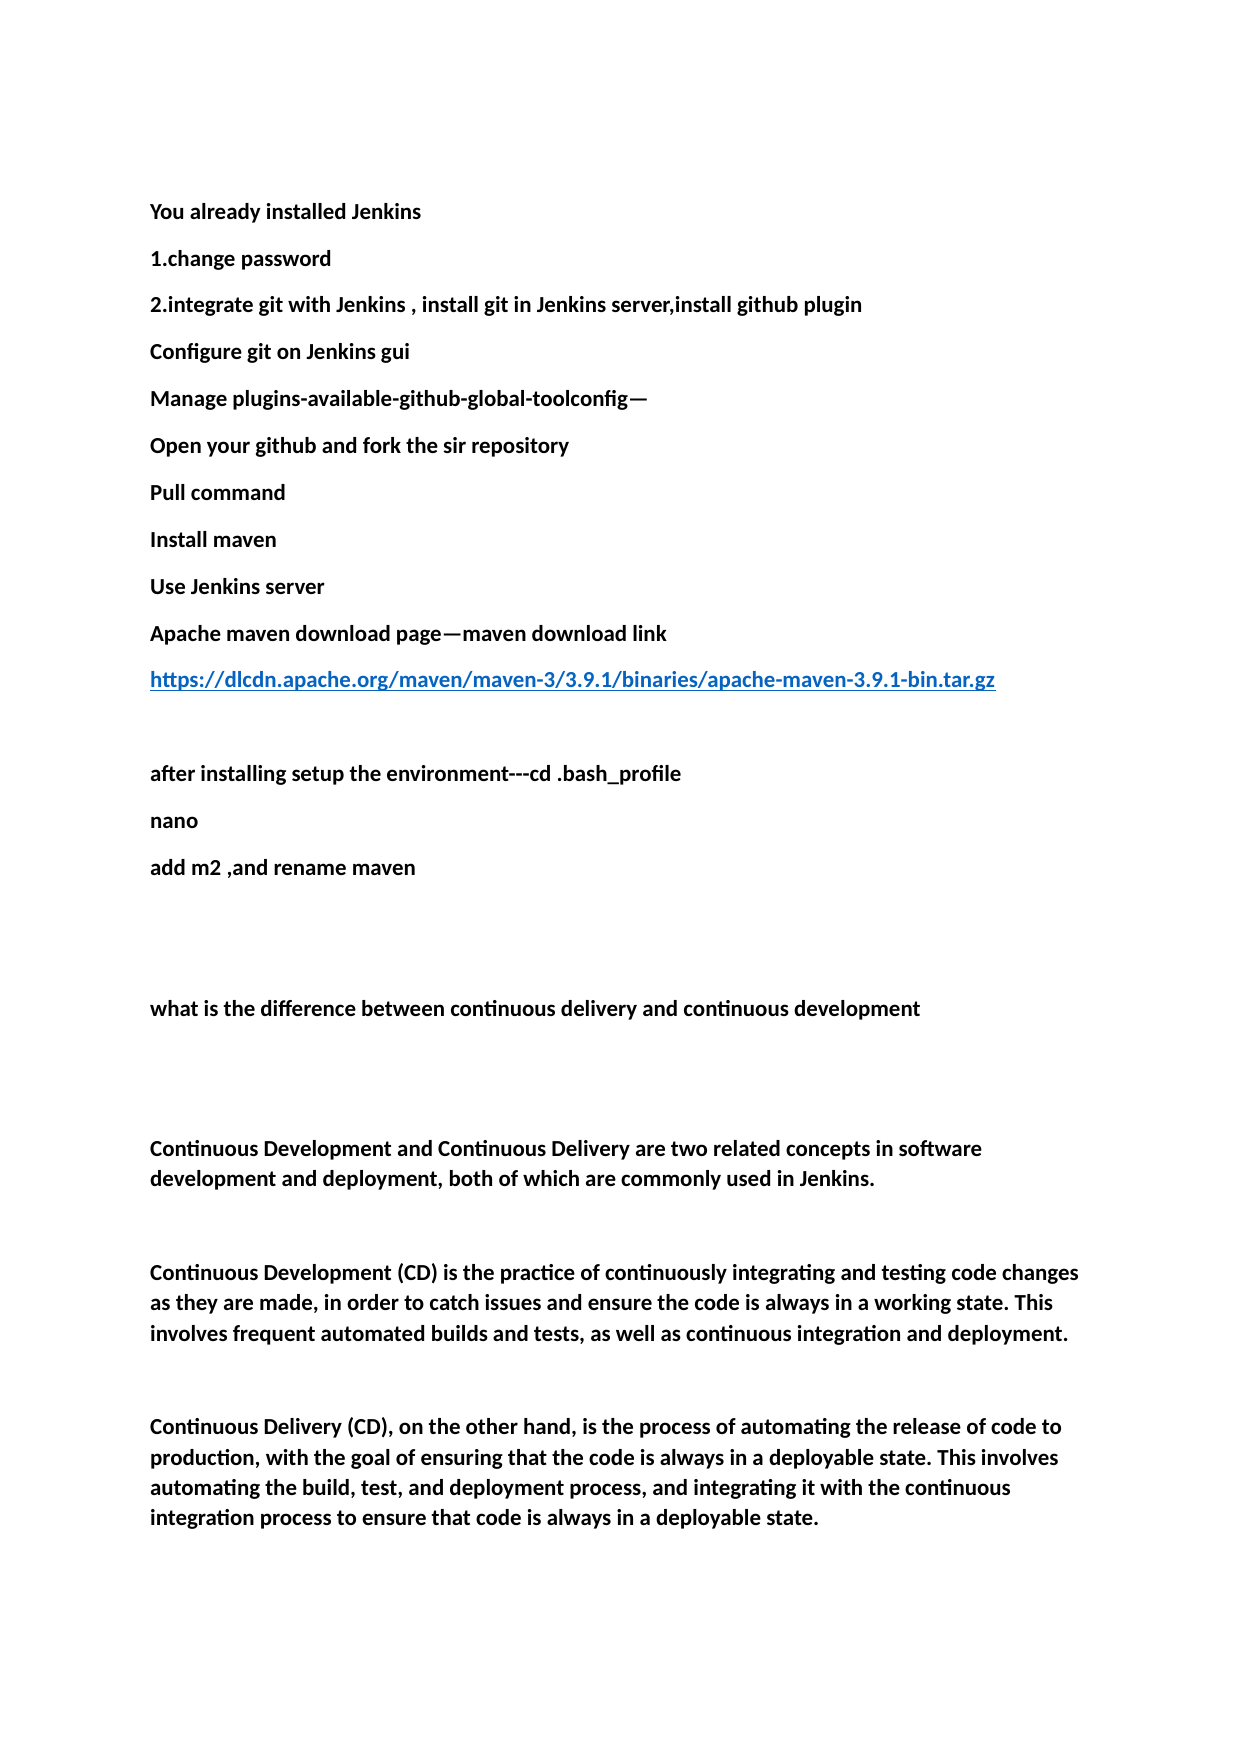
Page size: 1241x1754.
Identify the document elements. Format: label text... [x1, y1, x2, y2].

text Continuous Development (CD) is the practice of continuously integrating and testing code changes as they are made, in order to catch issues and ensure the code is always in a working state. This involves frequent automated builds and tests, as well as continuous integration and deployment. [150, 1258, 1090, 1347]
text Install maven [150, 525, 1090, 553]
text Apache maven download page—maven download link [150, 619, 1090, 647]
text Open your github and fork the sir repository [150, 431, 1090, 459]
text Continuous Delivery (CD), on the other hand, is the process of automating the release of code to production, with the goal of ensuring that the code is always in a deployable state. This involves automating the build, test, and deployment process, and integrating it with the continuous integration process to ensure that code is always in a deployable state. [150, 1412, 1090, 1531]
text Configure git on Jenkins gui [150, 337, 1090, 366]
text Manage plugins-available-github-global-toolconfig— [150, 384, 1090, 412]
text after installing setup the environment---cd .bash_profile [150, 759, 1090, 787]
text add m2 ,and rename maven [150, 853, 1090, 881]
text 1.change password [150, 244, 1090, 272]
text nano [150, 806, 1090, 834]
text what is the difference between continuous delivery and continuous development [150, 994, 1090, 1022]
text 2.integrate git with Jenkins , install git in Jenkins server,install github plugin [150, 291, 1090, 319]
text Continuous Development and Continuous Delivery are two related concepts in software development and deployment, both of which are commonly used in Jenkins. [150, 1134, 1090, 1193]
text You already installed Jenkins [150, 197, 1090, 225]
text Use Jenkins server [150, 572, 1090, 600]
text https://dlcdn.apache.org/maven/maven-3/3.9.1/binaries/apache-maven-3.9.1-bin.tar.gz [150, 666, 1090, 694]
text Pull command [150, 478, 1090, 506]
